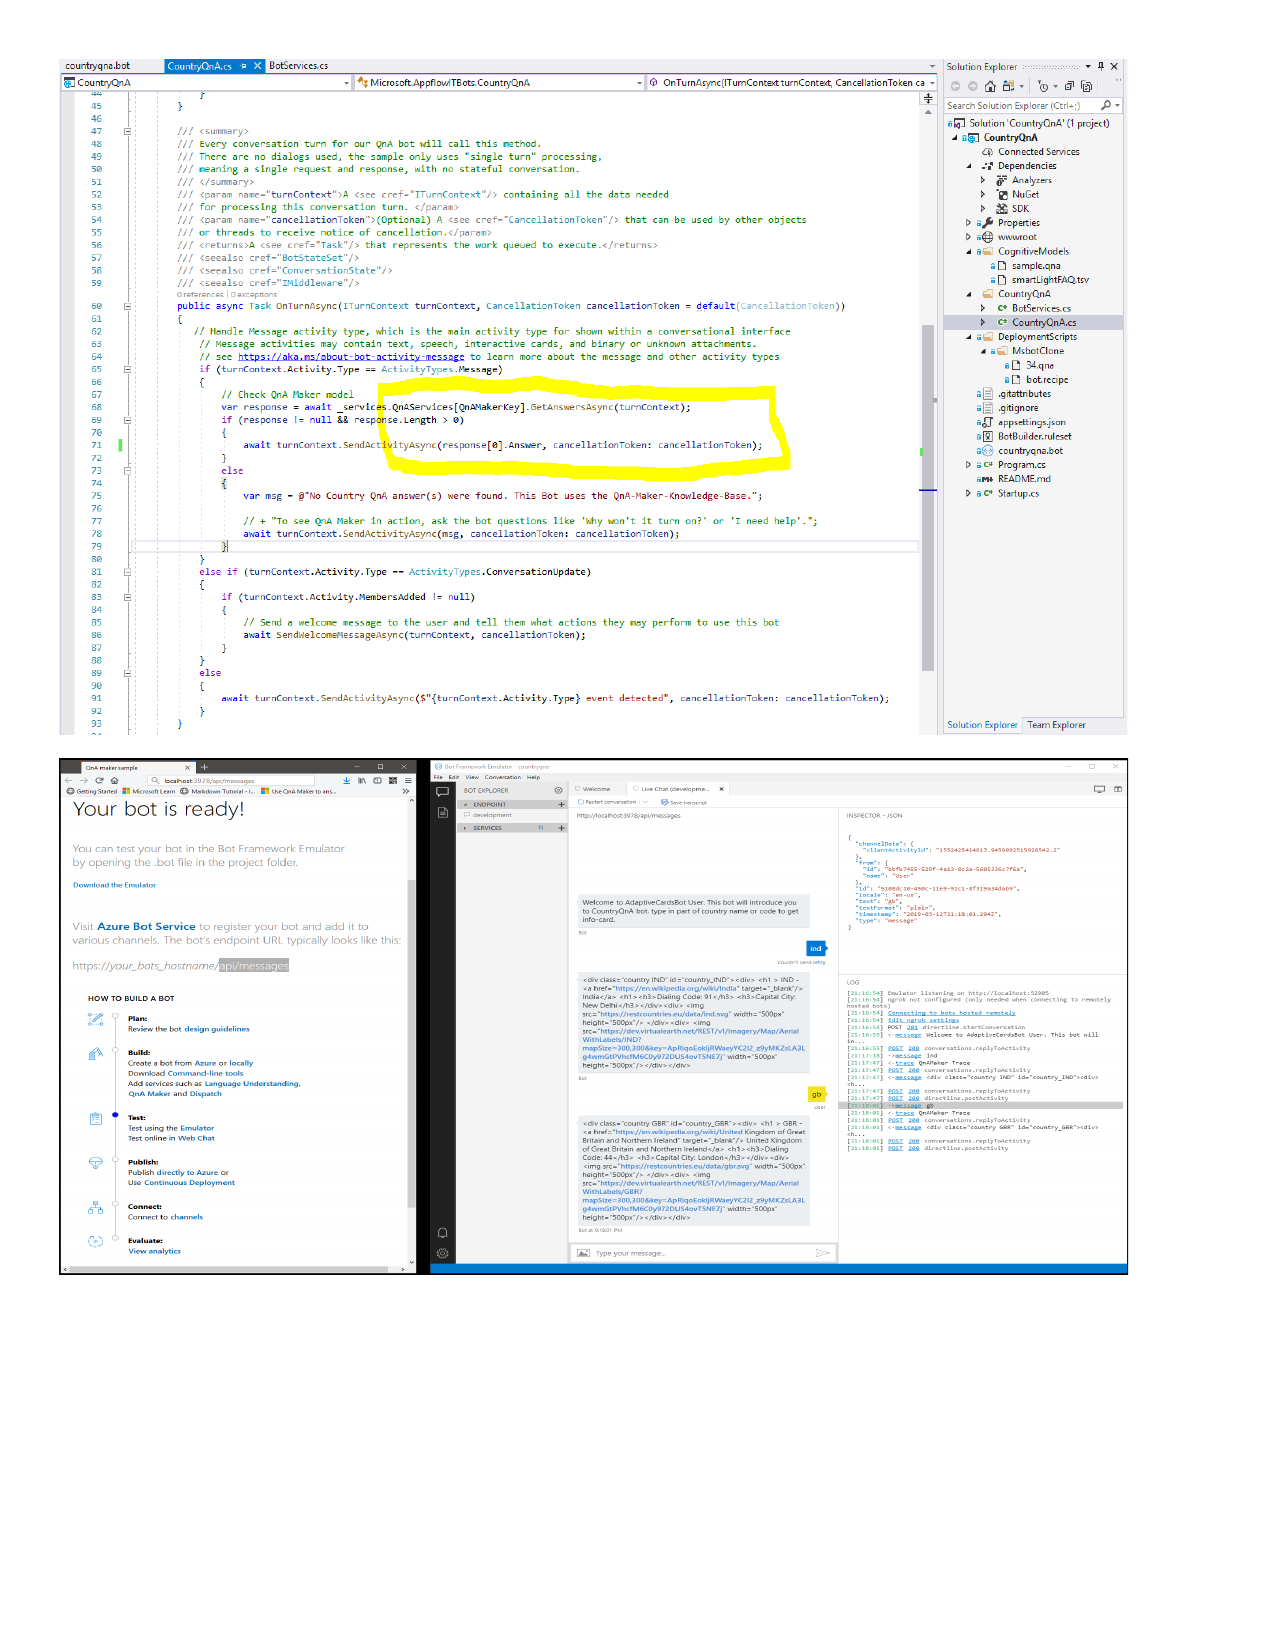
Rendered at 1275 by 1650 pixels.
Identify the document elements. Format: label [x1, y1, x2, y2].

picture [59, 59, 1128, 735]
picture [59, 758, 1129, 1275]
